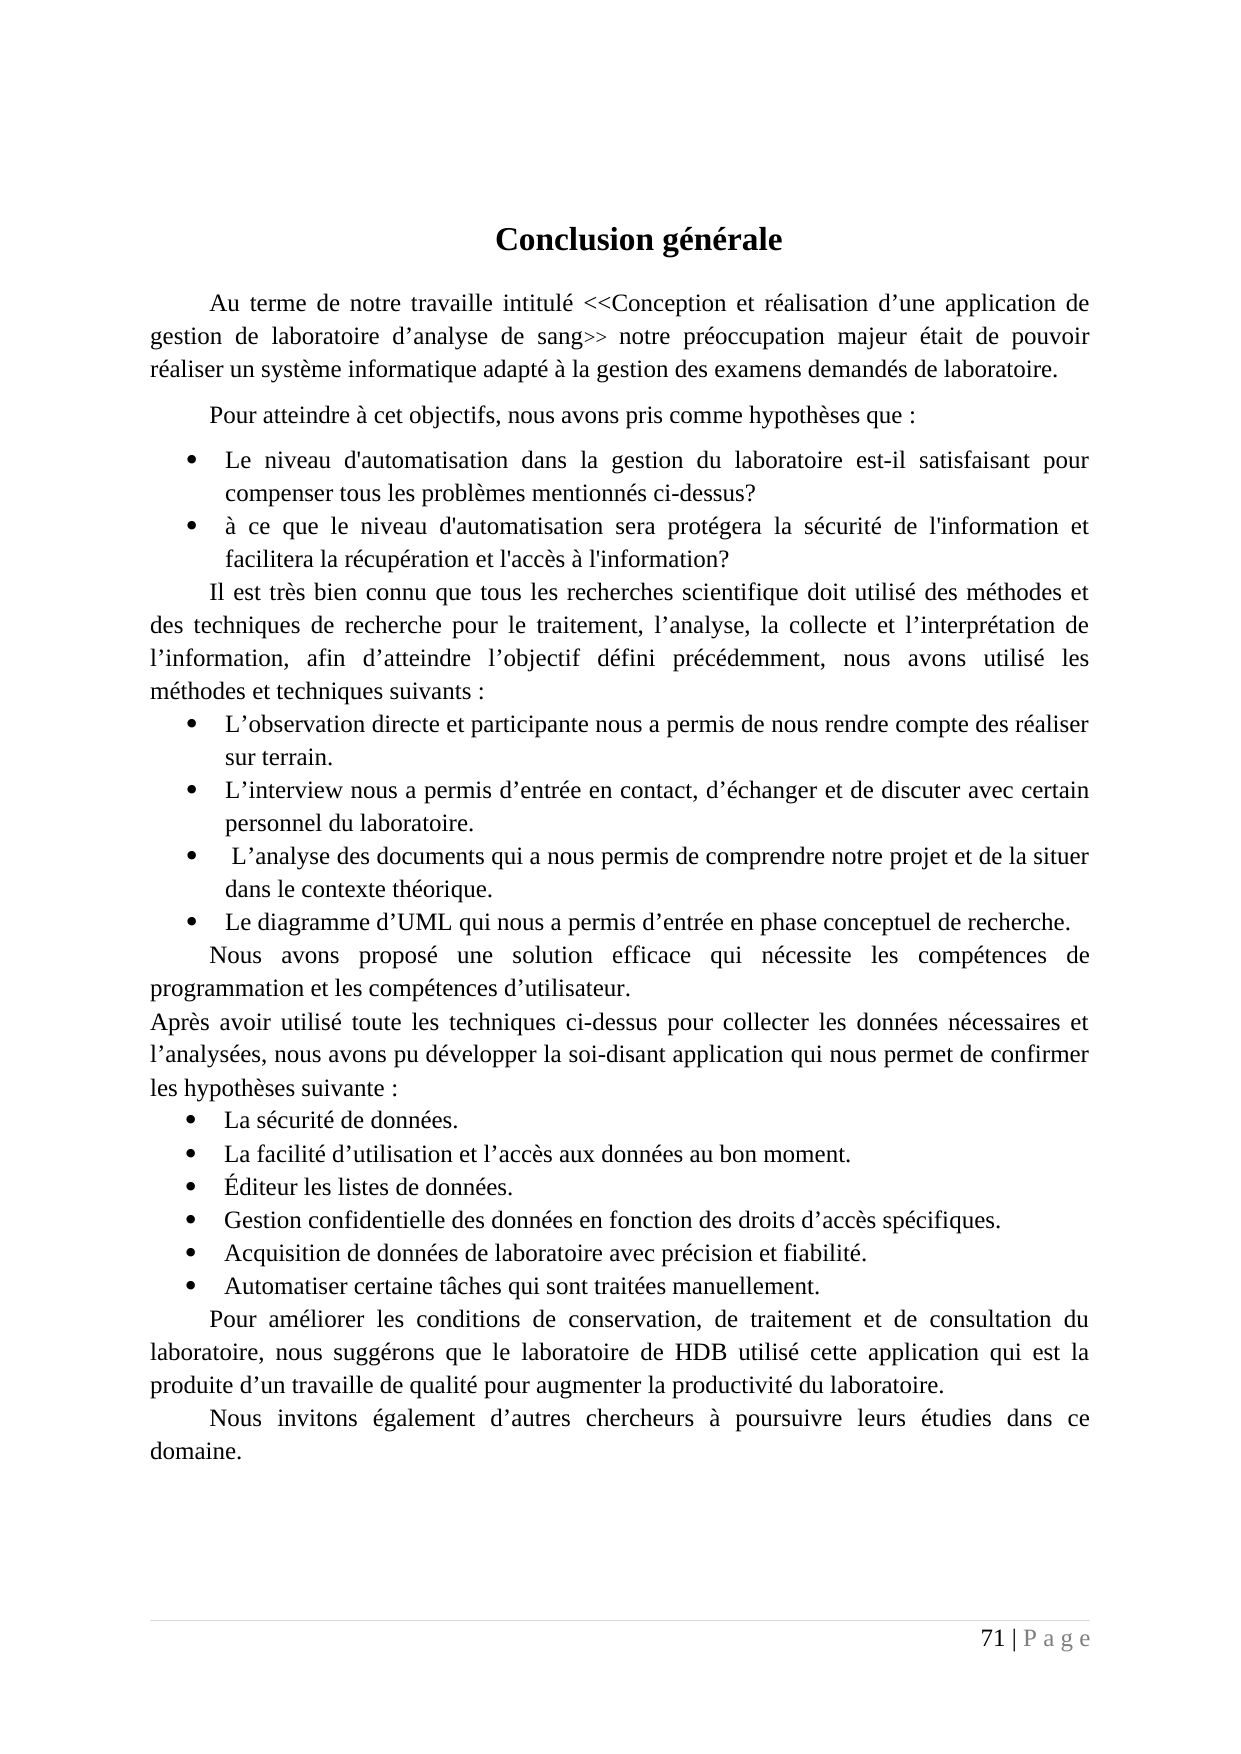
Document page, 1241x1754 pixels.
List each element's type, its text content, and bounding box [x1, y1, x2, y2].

text Pour améliorer les conditions de conservation, de traitement et de consultation du laboratoire, nous suggérons que le laboratoire de HDB utilisé cette application qui est la produite d’un travaille de qualité pour augmenter la productivité du laboratoire. [150, 1304, 1090, 1398]
text Nous avons proposé une solution efficace qui nécessite les compétences de programmation et les compétences d’utilisateur. [150, 941, 1090, 1002]
list à ce que le niveau d'automatisation sera protégera la sécurité de l'information et facilitera la récupération et l'accès à l'information? [187, 511, 1090, 573]
text Pour atteindre à cet objectifs, nous avons pris comme hypothèses que : [150, 400, 1090, 428]
list La sécurité de données. [186, 1106, 1090, 1134]
list L’analyse des documents qui a nous permis de comprendre notre projet et de la situer dans le contexte théorique. [187, 841, 1090, 903]
list Le niveau d'automatisation dans la gestion du laboratoire est-il satisfaisant pour compenser tous les problèmes mentionnés ci-dessus? [187, 445, 1090, 507]
list Automatiser certaine tâches qui sont traitées manuellement. [186, 1271, 1090, 1299]
list Gestion confidentielle des données en fonction des droits d’accès spécifiques. [186, 1205, 1090, 1233]
list Conclusion générale [187, 219, 1090, 257]
text Il est très bien connu que tous les recherches scientifique doit utilisé des méthodes et des techniques de recherche pour le traitement, l’analyse, la collecte et l’interprétation de l’information, afin d’atteindre l’objectif défini précédemment, nous avons utilisé les méthodes et techniques suivants : [150, 577, 1090, 705]
text Au terme de notre travaille intitulé <<Conception et réalisation d’une application de gestion de laboratoire d’analyse de sang>> notre préoccupation majeur était de pouvoir réaliser un système informatique adapté à la gestion des examens demandés de laboratoire. [150, 288, 1090, 383]
text Nous invitons également d’autres chercheurs à poursuivre leurs étudies dans ce domaine. [150, 1403, 1090, 1464]
list Éditeur les listes de données. [186, 1172, 1090, 1200]
list La facilité d’utilisation et l’accès aux données au bon moment. [186, 1139, 1090, 1167]
list Le diagramme d’UML qui nous a permis d’entrée en phase conceptuel de recherche. [187, 907, 1090, 936]
list L’interview nous a permis d’entrée en contact, d’échanger et de discuter avec certain personnel du laboratoire. [187, 775, 1090, 837]
list Acquisition de données de laboratoire avec précision et fiabilité. [186, 1238, 1090, 1266]
list L’observation directe et participante nous a permis de nous rendre compte des réaliser sur terrain. [187, 709, 1090, 771]
text Après avoir utilisé toute les techniques ci-dessus pour collecter les données nécessaires et l’analysées, nous avons pu développer la soi-disant application qui nous permet de confirmer les hypothèses suivante : [150, 1007, 1090, 1101]
